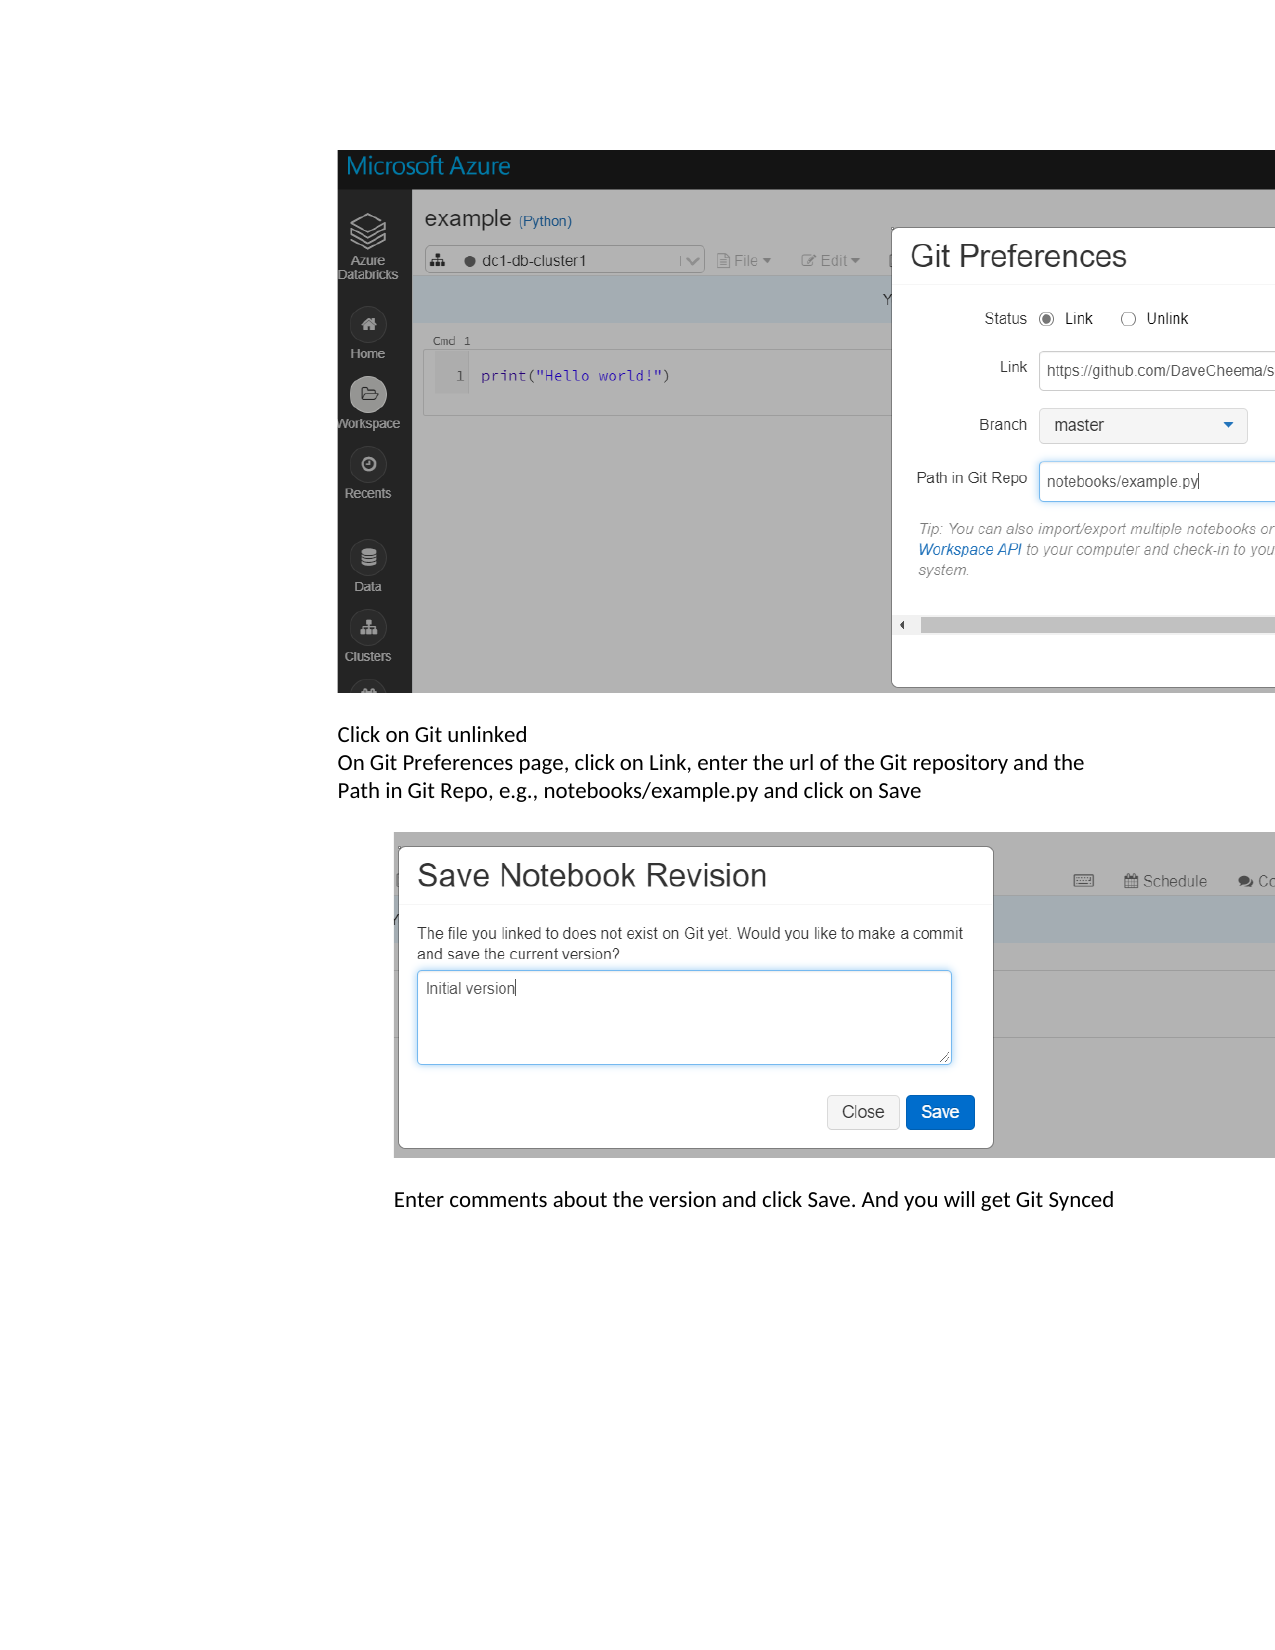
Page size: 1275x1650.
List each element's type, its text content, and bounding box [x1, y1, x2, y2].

text On Git Preferences page, click on Link, enter the url of the Git repository and the Path in Git Repo, e.g., notebooks/example.py and click on Save [337, 748, 1125, 804]
picture [393, 832, 1275, 1158]
text Enter comments about the version and click Save. And you will get Git Synced [394, 1186, 1125, 1214]
text Click on Git unlinked [337, 721, 1125, 748]
picture [337, 150, 1275, 693]
